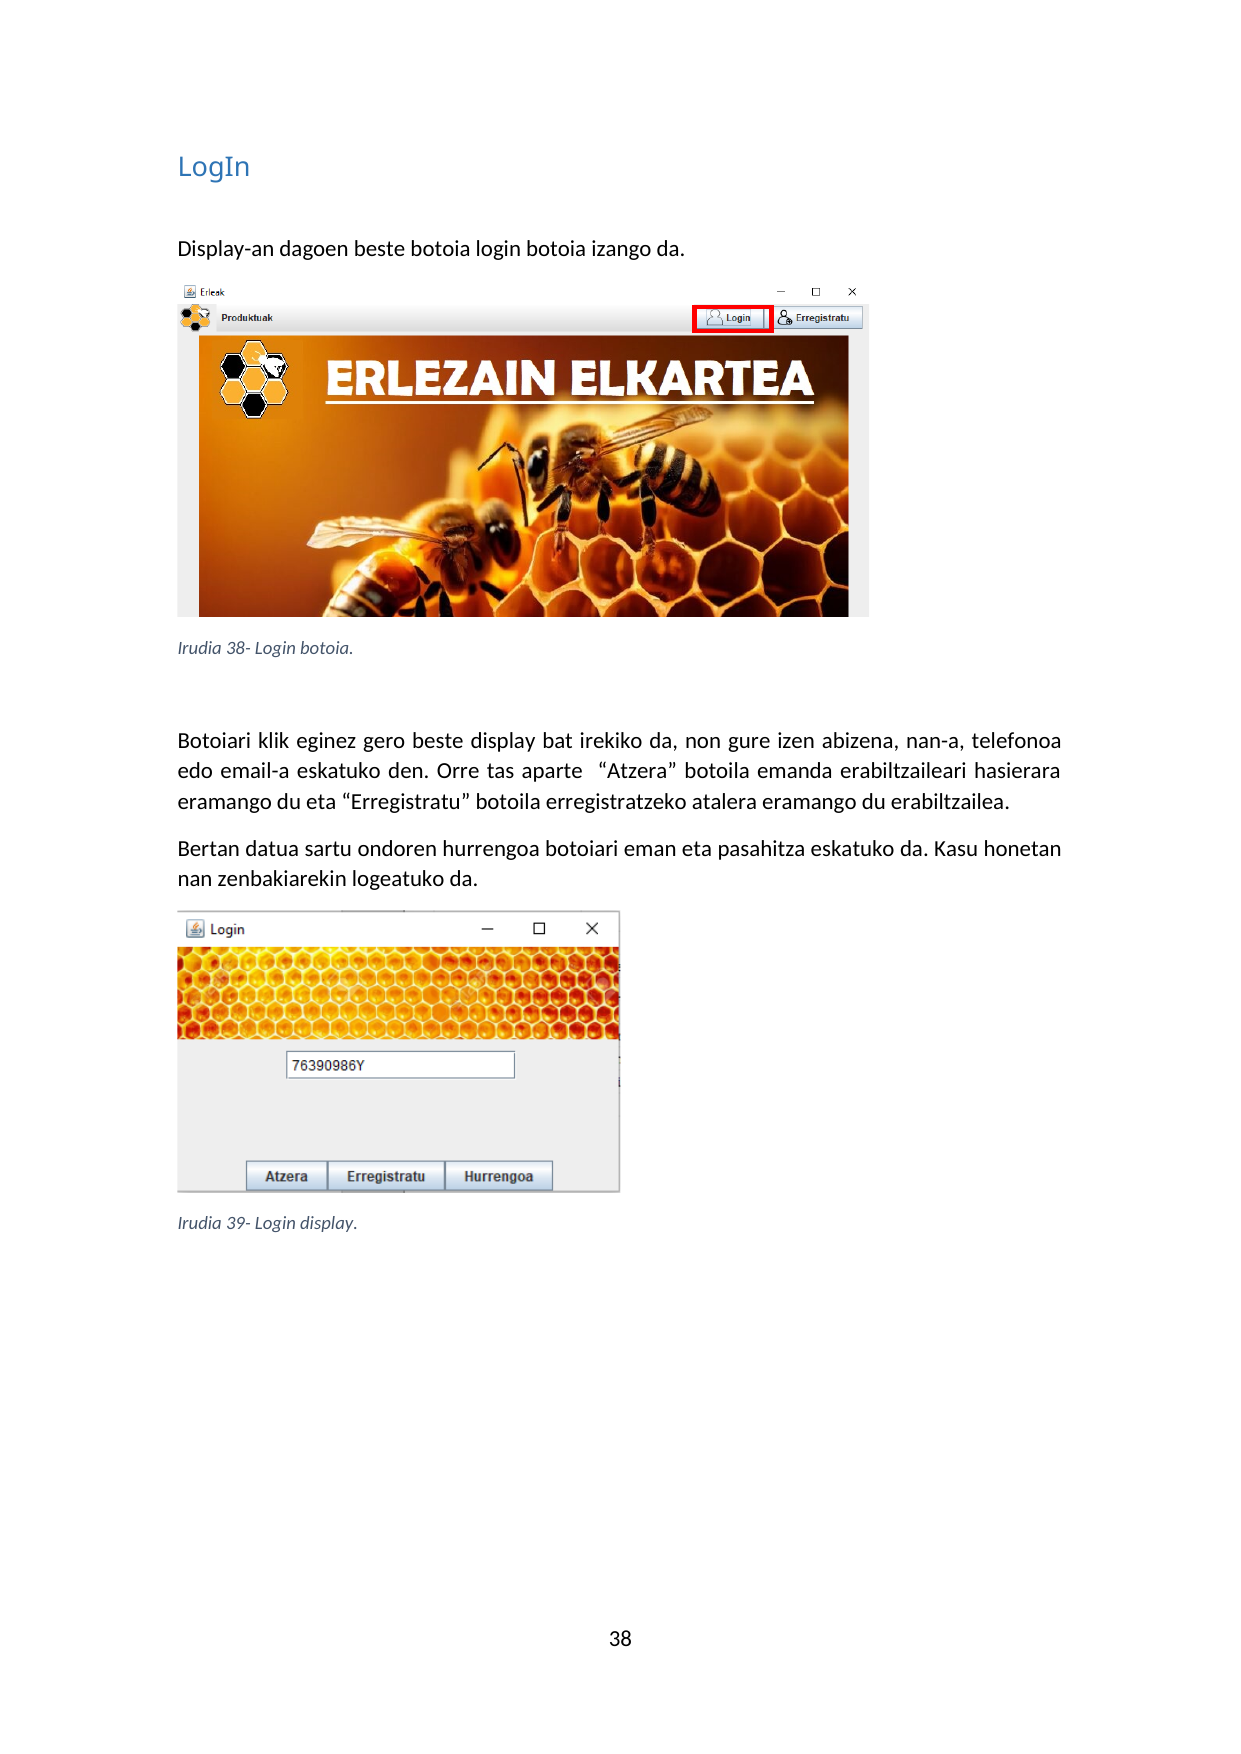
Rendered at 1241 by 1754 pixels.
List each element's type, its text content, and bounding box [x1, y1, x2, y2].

text Display-an dagoen beste botoia login botoia izango da. [177, 234, 1063, 262]
text Irudia 39- Login display. [177, 1211, 1063, 1234]
picture [177, 281, 870, 617]
text Botoiari klik eginez gero beste display bat irekiko da, non gure izen abizena, nan-a, telefonoa edo email-a eskatuko den. Orre tas aparte “Atzera” botoila emanda erabiltzaileari hasierara eramango du eta “Erregistratu” botoila erregistratzeko atalera eramango du erabiltzailea. [177, 726, 1063, 815]
subtitle LogIn [177, 148, 1063, 184]
text Bertan datua sartu ondoren hurrengoa botoiari eman eta pasahitza eskatuko da. Kasu honetan nan zenbakiarekin logeatuko da. [177, 834, 1063, 892]
text Irudia 38- Login botoia. [177, 636, 1063, 659]
picture [177, 910, 621, 1193]
